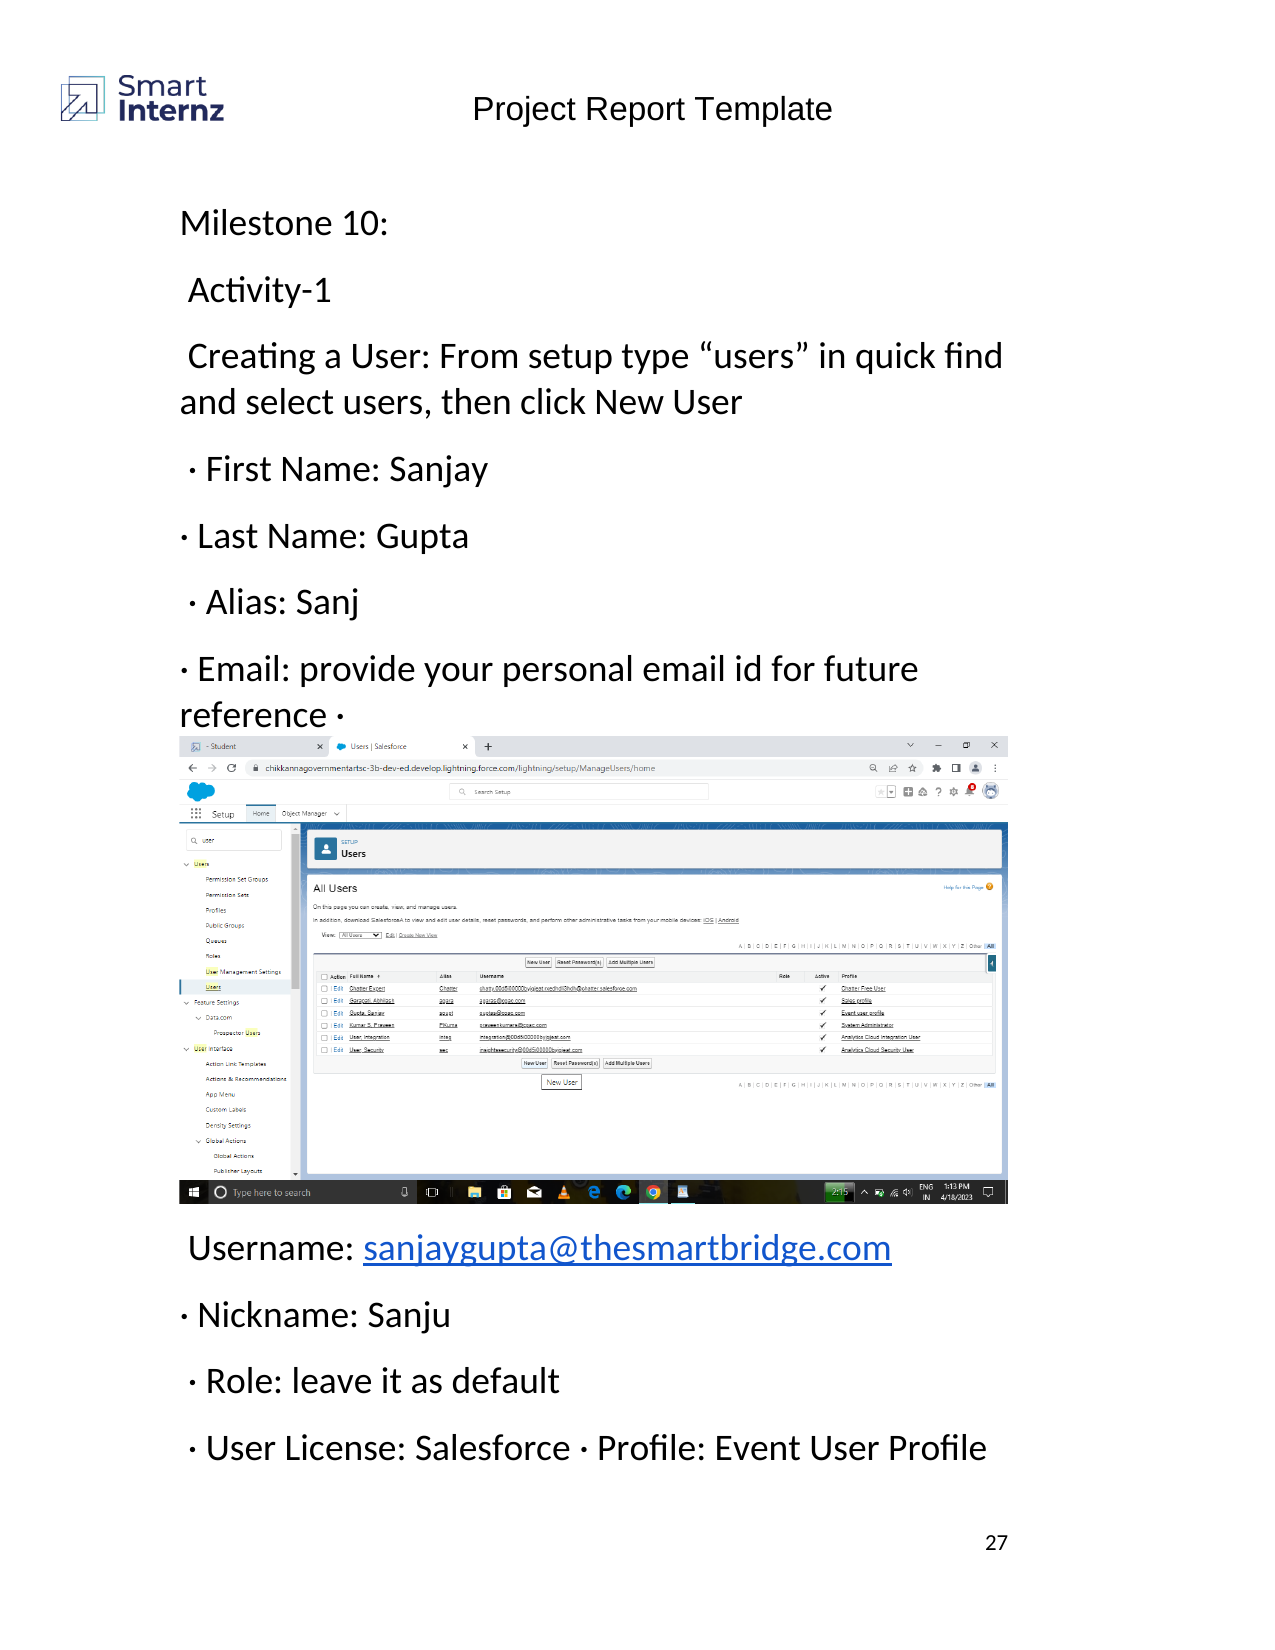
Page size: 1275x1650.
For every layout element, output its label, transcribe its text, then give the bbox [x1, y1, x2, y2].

text · Role: leave it as default [179, 1357, 1008, 1403]
text · User License: Salesforce · Profile: Event User Profile [179, 1424, 1008, 1470]
text · Alias: Sanj [179, 578, 1008, 624]
text Milestone 10: [179, 199, 1008, 245]
text · Nickname: Sanju [179, 1291, 1008, 1337]
picture [179, 736, 1008, 1204]
text · Last Name: Gupta [179, 512, 1008, 557]
text Activity-1 [179, 266, 1008, 312]
text · Email: provide your personal email id for future reference · [179, 645, 1008, 736]
text Username: sanjaygupta@thesmartbridge.com [179, 1224, 1008, 1270]
text · First Name: Sanjay [179, 445, 1008, 491]
picture [60, 75, 224, 121]
text Creating a User: From setup type “users” in quick find and select users, then click New User [179, 332, 1008, 424]
